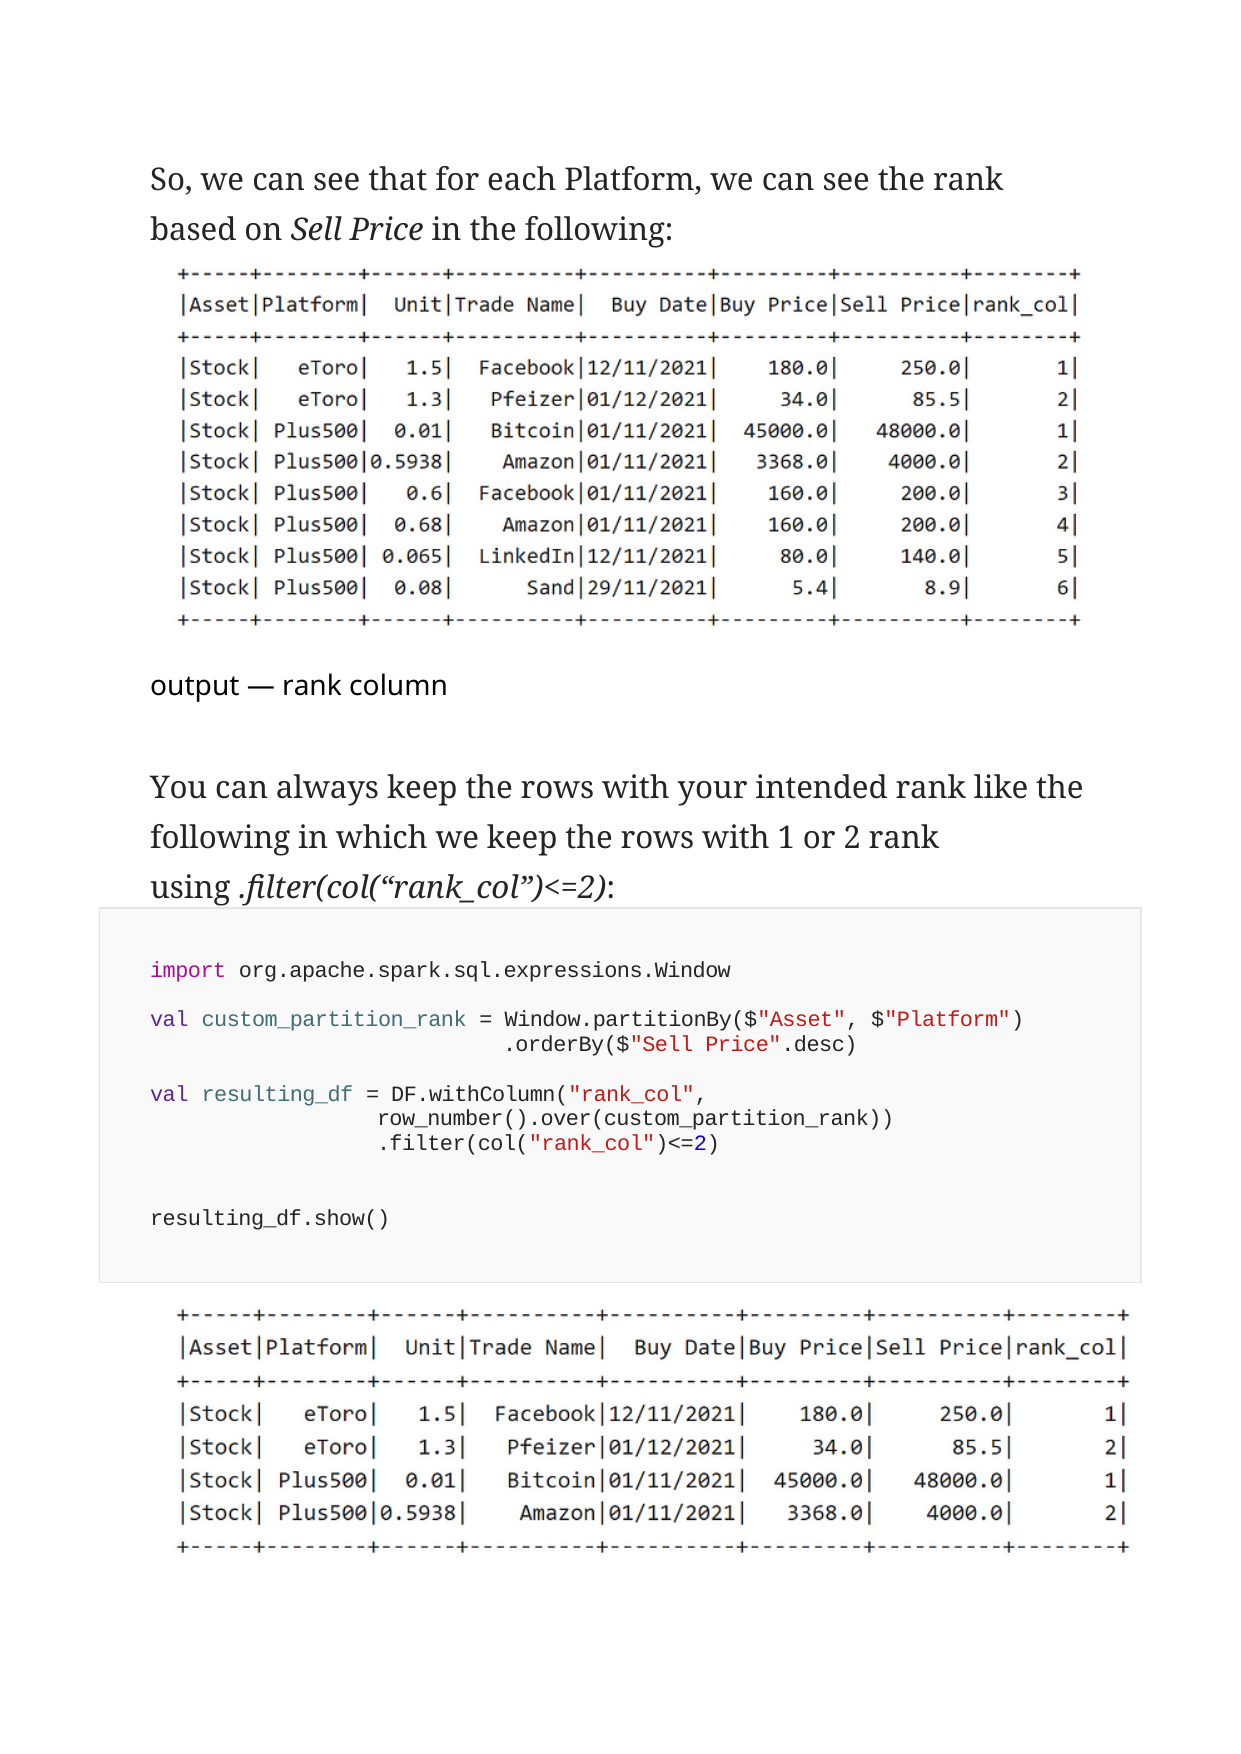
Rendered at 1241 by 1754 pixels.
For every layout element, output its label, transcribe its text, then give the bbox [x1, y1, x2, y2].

text You can always keep the rows with your intended rank like the following in which we keep the rows with 1 or 2 rank using .filter(col(“rank_col”)<=2): [150, 757, 1090, 907]
picture [150, 1283, 1241, 1588]
text output — rank column [150, 666, 1090, 704]
text So, we can see that for each Platform, we can see the rank based on Sell Price in the following: [150, 150, 1090, 250]
text import org.apache.spark.sql.expressions.Window val custom_partition_rank = Window.partitionBy($"Asset", $"Platform") .orderBy($"Sell Price".desc) val resulting_df = DF.withColumn("rank_col", row_number().over(custom_partition_rank)) .filter(col("rank_col")<=2) resulting_df.show() [100, 909, 1140, 1282]
picture [150, 250, 1241, 666]
